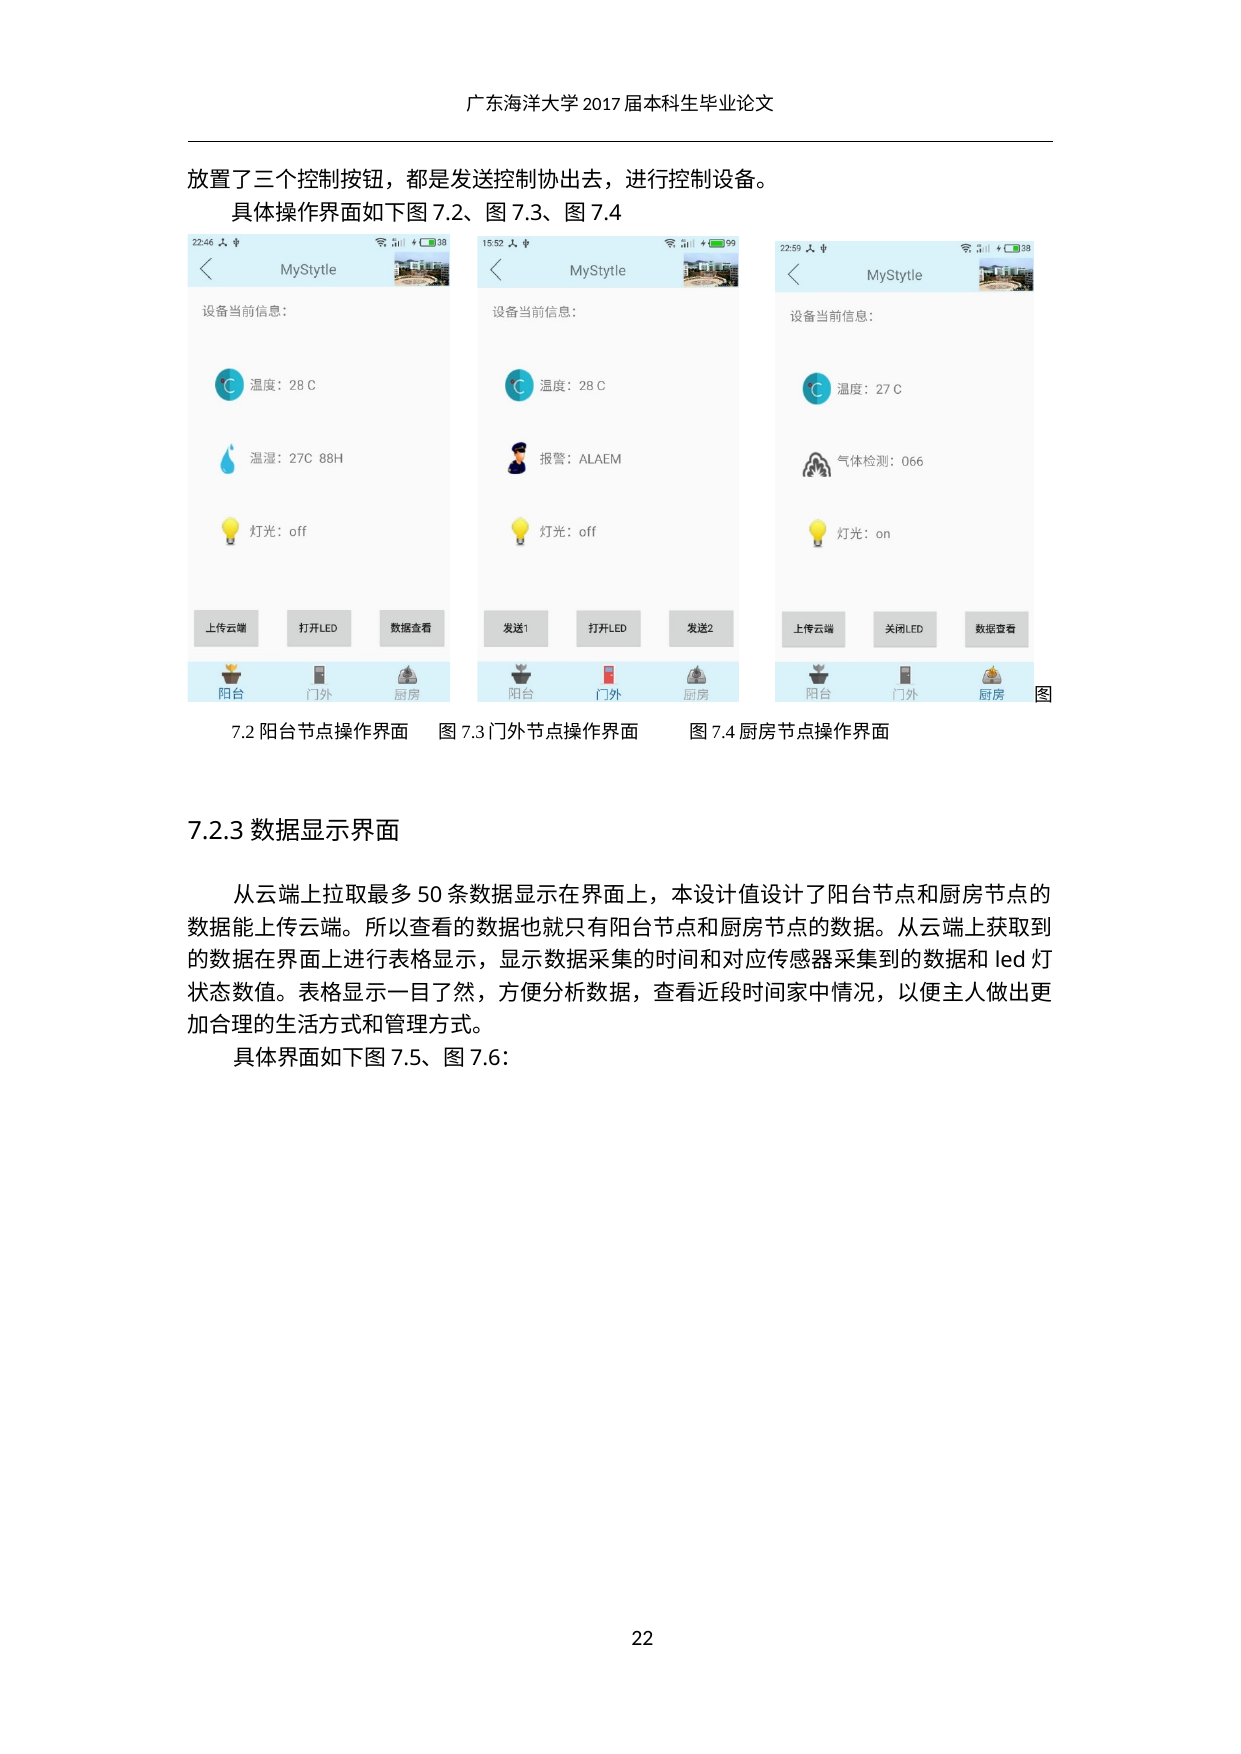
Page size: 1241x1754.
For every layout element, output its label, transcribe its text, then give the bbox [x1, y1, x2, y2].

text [187, 162, 1053, 194]
picture [775, 241, 1034, 702]
text 具体操作界面如下图7.2、图7.3、图7.4 [187, 194, 1053, 227]
picture [187, 234, 451, 702]
subtitle 7.2.3 数据显示界面 [187, 796, 1053, 861]
text 具体界面如下图7.5、图7.6： [187, 1039, 1053, 1072]
text 从云端上拉取最多50条数据显示在界面上，本设计值设计了阳台节点和厨房节点的数据能上传云端。所以查看的数据也就只有阳台节点和厨房节点的数据。从云端上获取到的数据在界面上进行表格显示，显示数据采集的时间和对应传感器采集到的数据和led灯状态数值。表格显示一目了然，方便分析数据，查看近段时间家中情况，以便主人做出更加合理的生活方式和管理方式。 [187, 877, 1053, 1039]
picture [477, 236, 739, 702]
